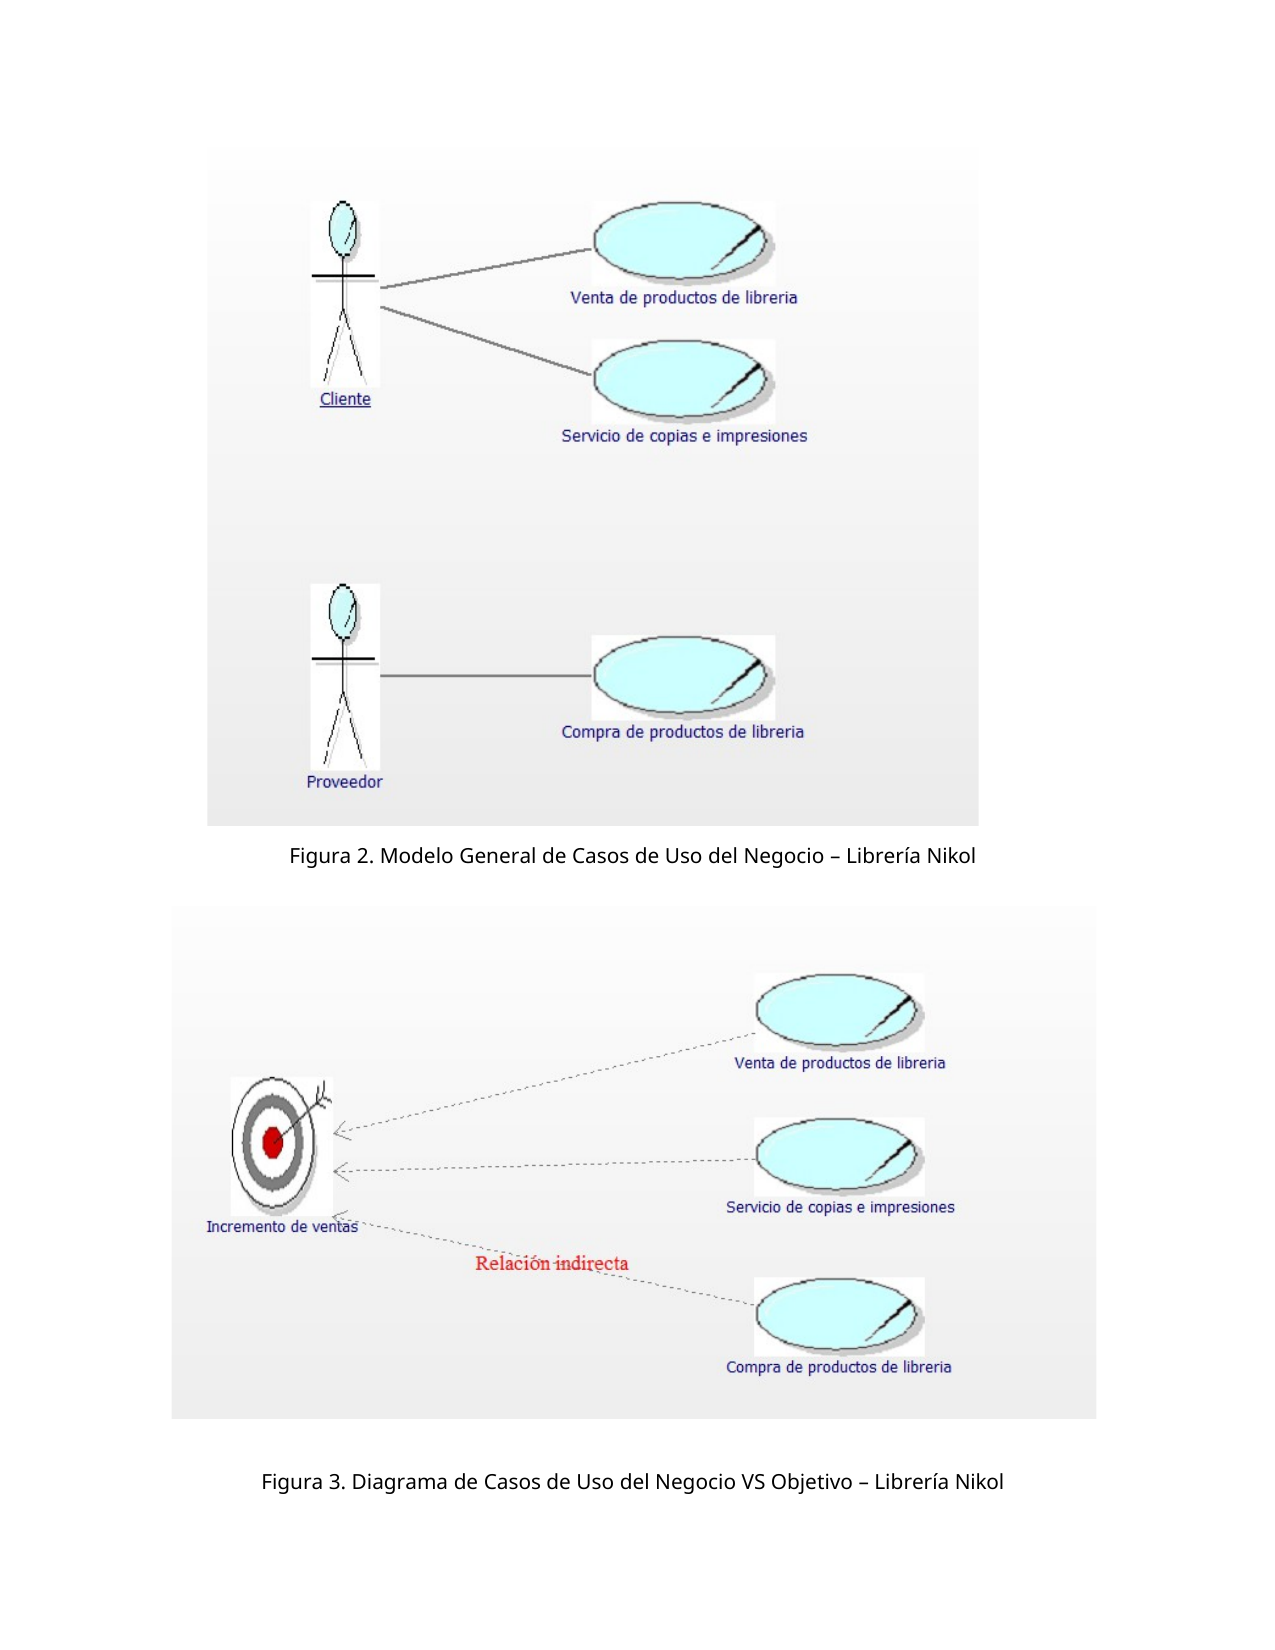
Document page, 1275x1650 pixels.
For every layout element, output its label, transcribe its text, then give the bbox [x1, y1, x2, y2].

text Figura 3. Diagrama de Casos de Uso del Negocio VS Objetivo – Librería Nikol [198, 1467, 1067, 1496]
picture [207, 147, 979, 826]
picture [171, 906, 1097, 1419]
text Figura 2. Modelo General de Casos de Uso del Negocio – Librería Nikol [198, 841, 1067, 869]
